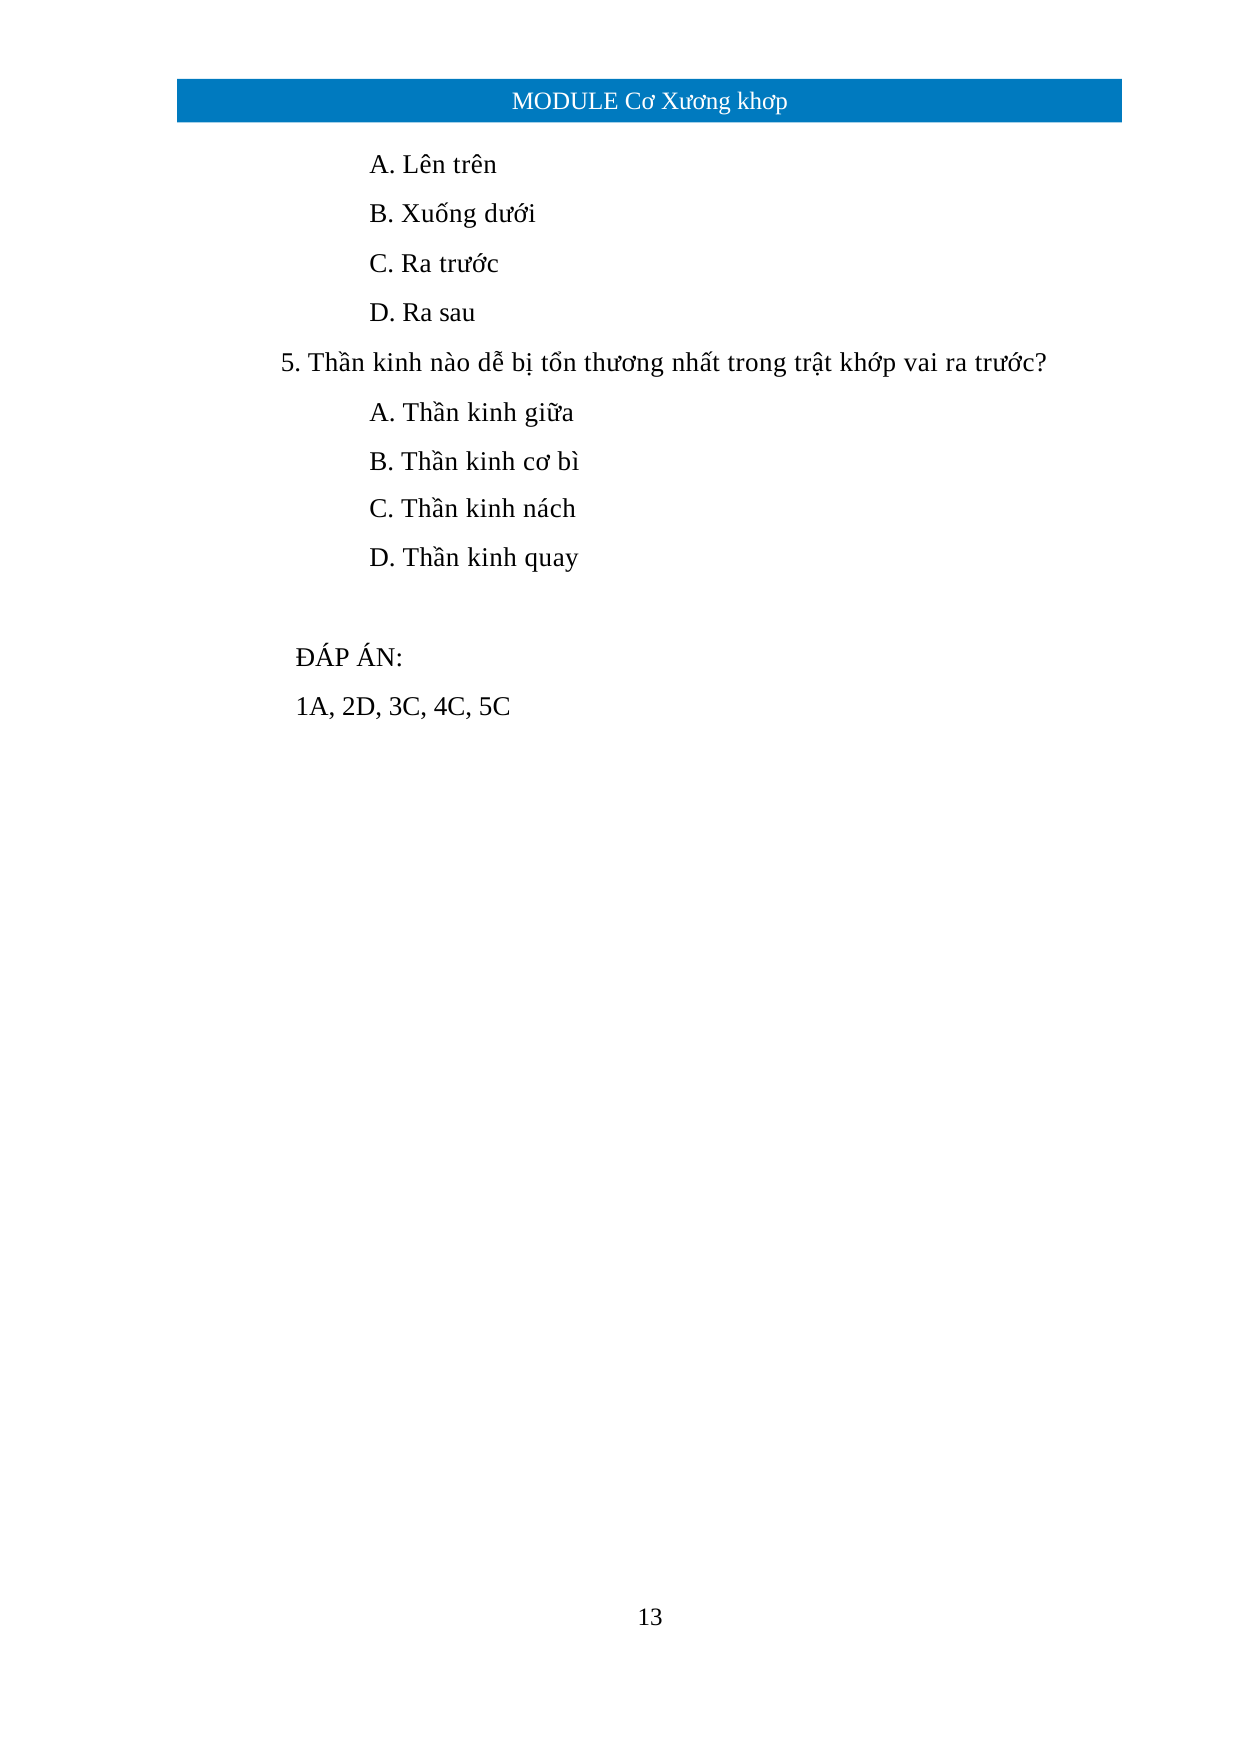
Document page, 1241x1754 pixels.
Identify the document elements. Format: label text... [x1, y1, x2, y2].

text ĐÁP ÁN: [251, 148, 1122, 179]
text 1A, 2D, 3C, 4C, 5C [251, 197, 1122, 228]
